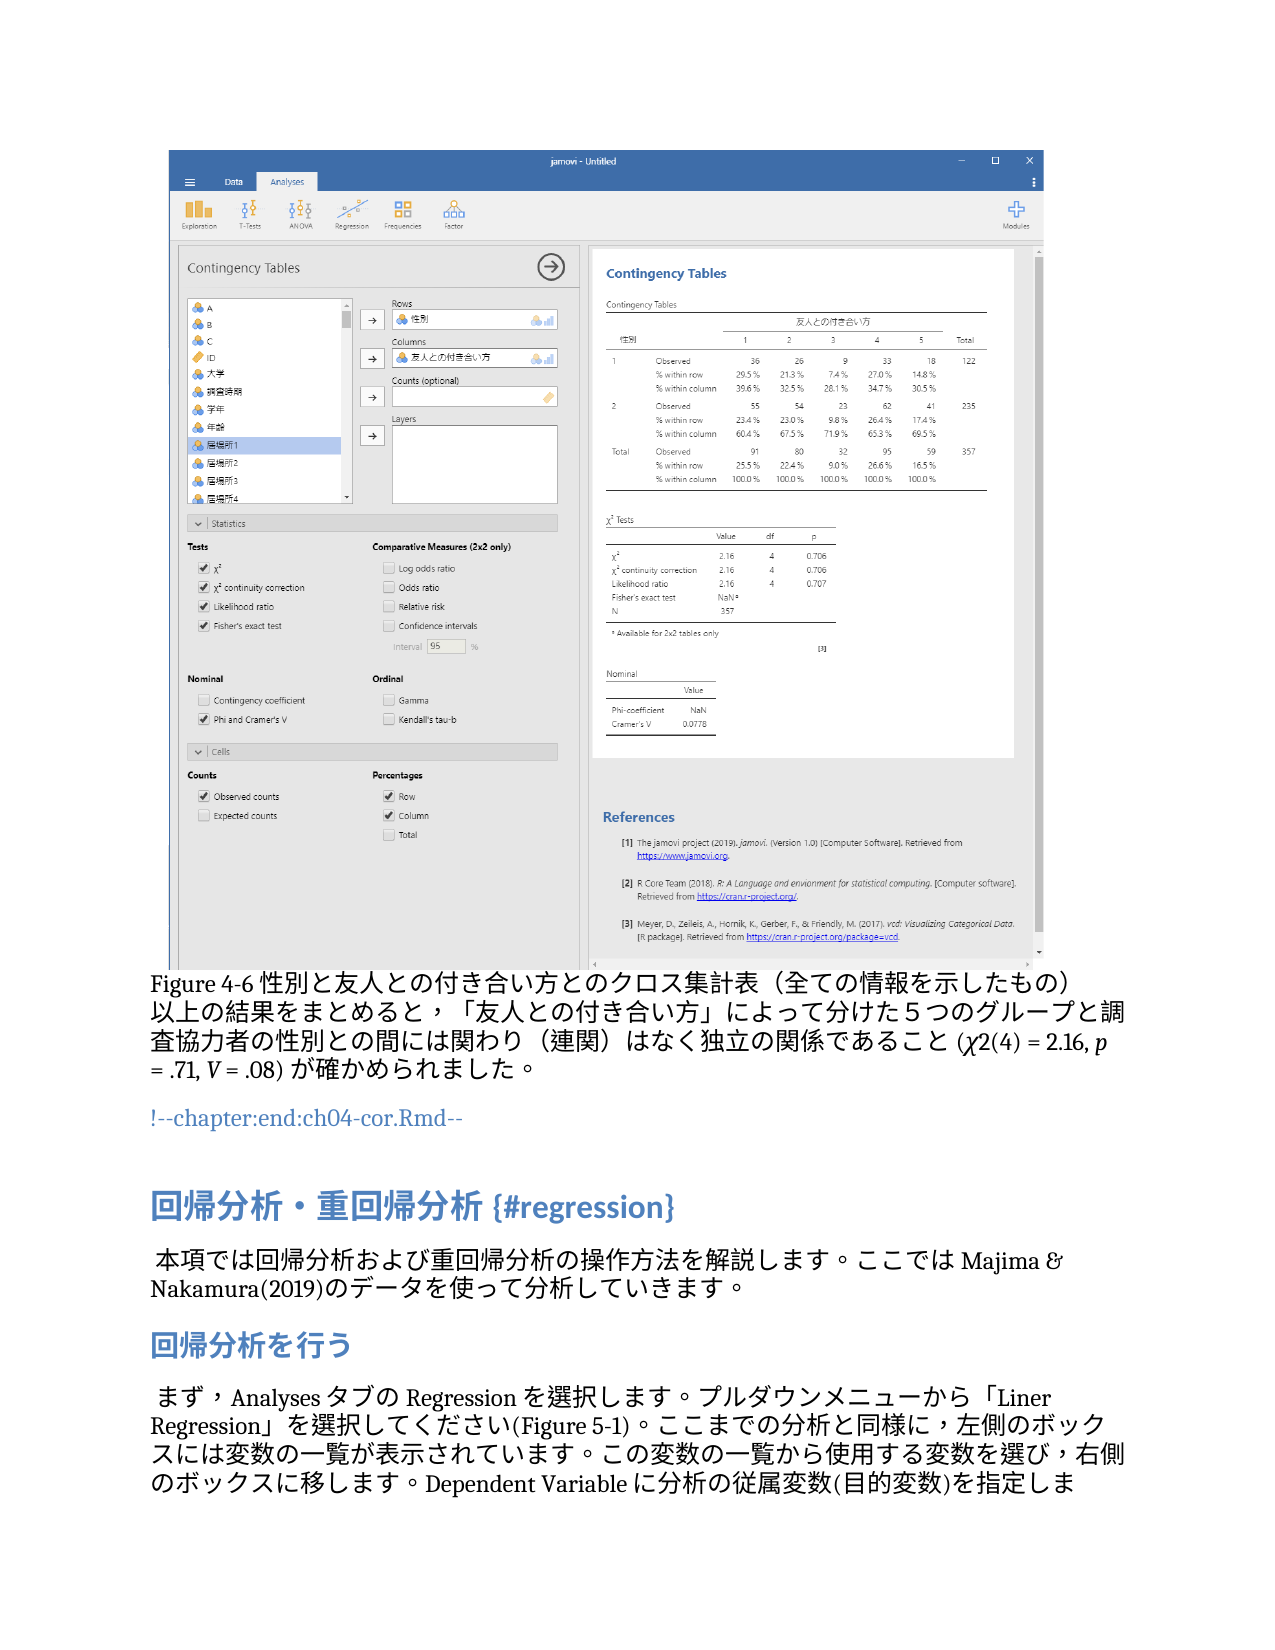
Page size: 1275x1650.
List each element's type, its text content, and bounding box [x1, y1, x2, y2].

subtitle 回帰分析を行う [150, 1325, 1125, 1365]
text !--chapter:end:ch04-cor.Rmd-- [150, 1104, 1125, 1132]
subtitle 回帰分析・重回帰分析 {#regression} [150, 1182, 1125, 1228]
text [150, 1383, 1125, 1498]
text 本項では回帰分析および重回帰分析の操作方法を解説します。ここではMajima & Nakamura(2019)のデータを使って分析していきます。 [150, 1247, 1125, 1304]
picture [168, 150, 1044, 970]
